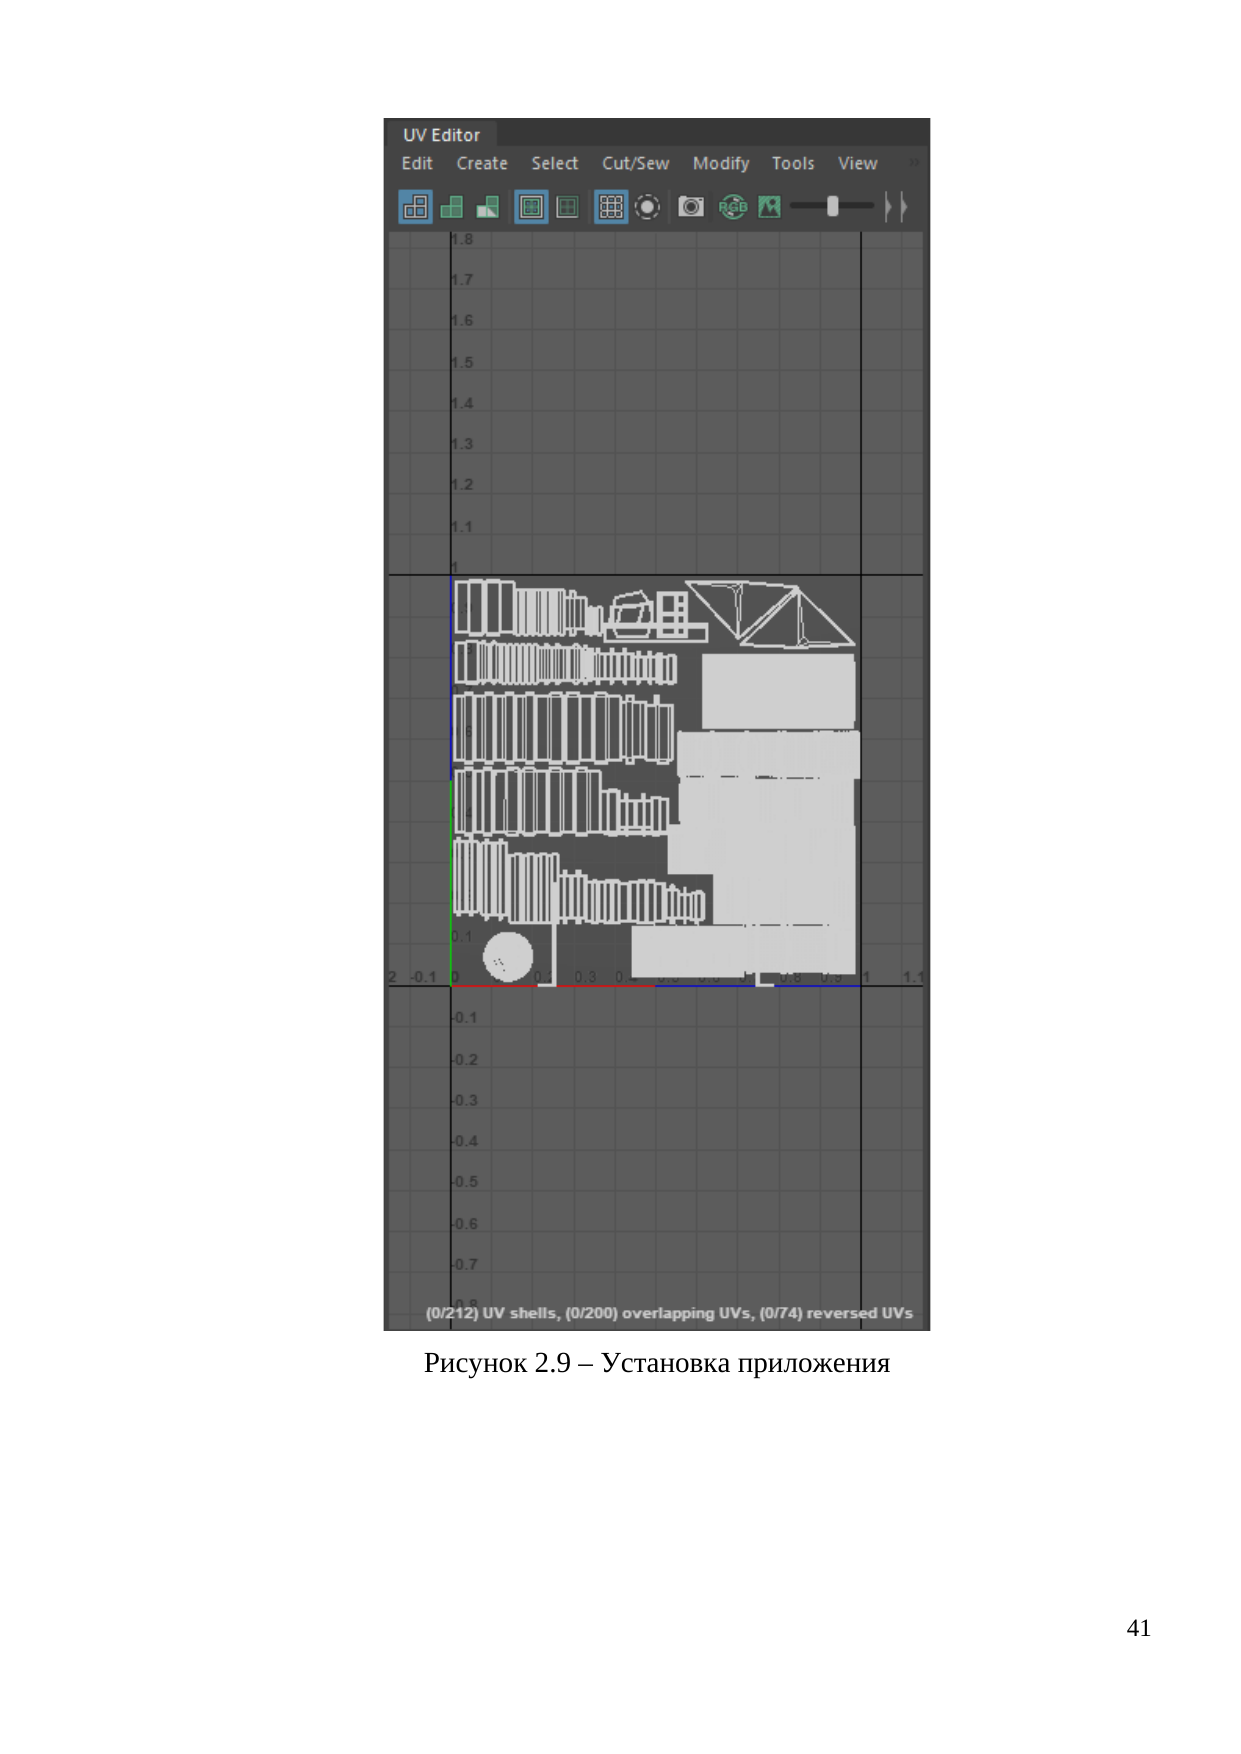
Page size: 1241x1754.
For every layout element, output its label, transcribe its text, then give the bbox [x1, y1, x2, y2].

picture [383, 118, 931, 1331]
text Рисунок 2.9 – Установка приложения [177, 1345, 1137, 1378]
